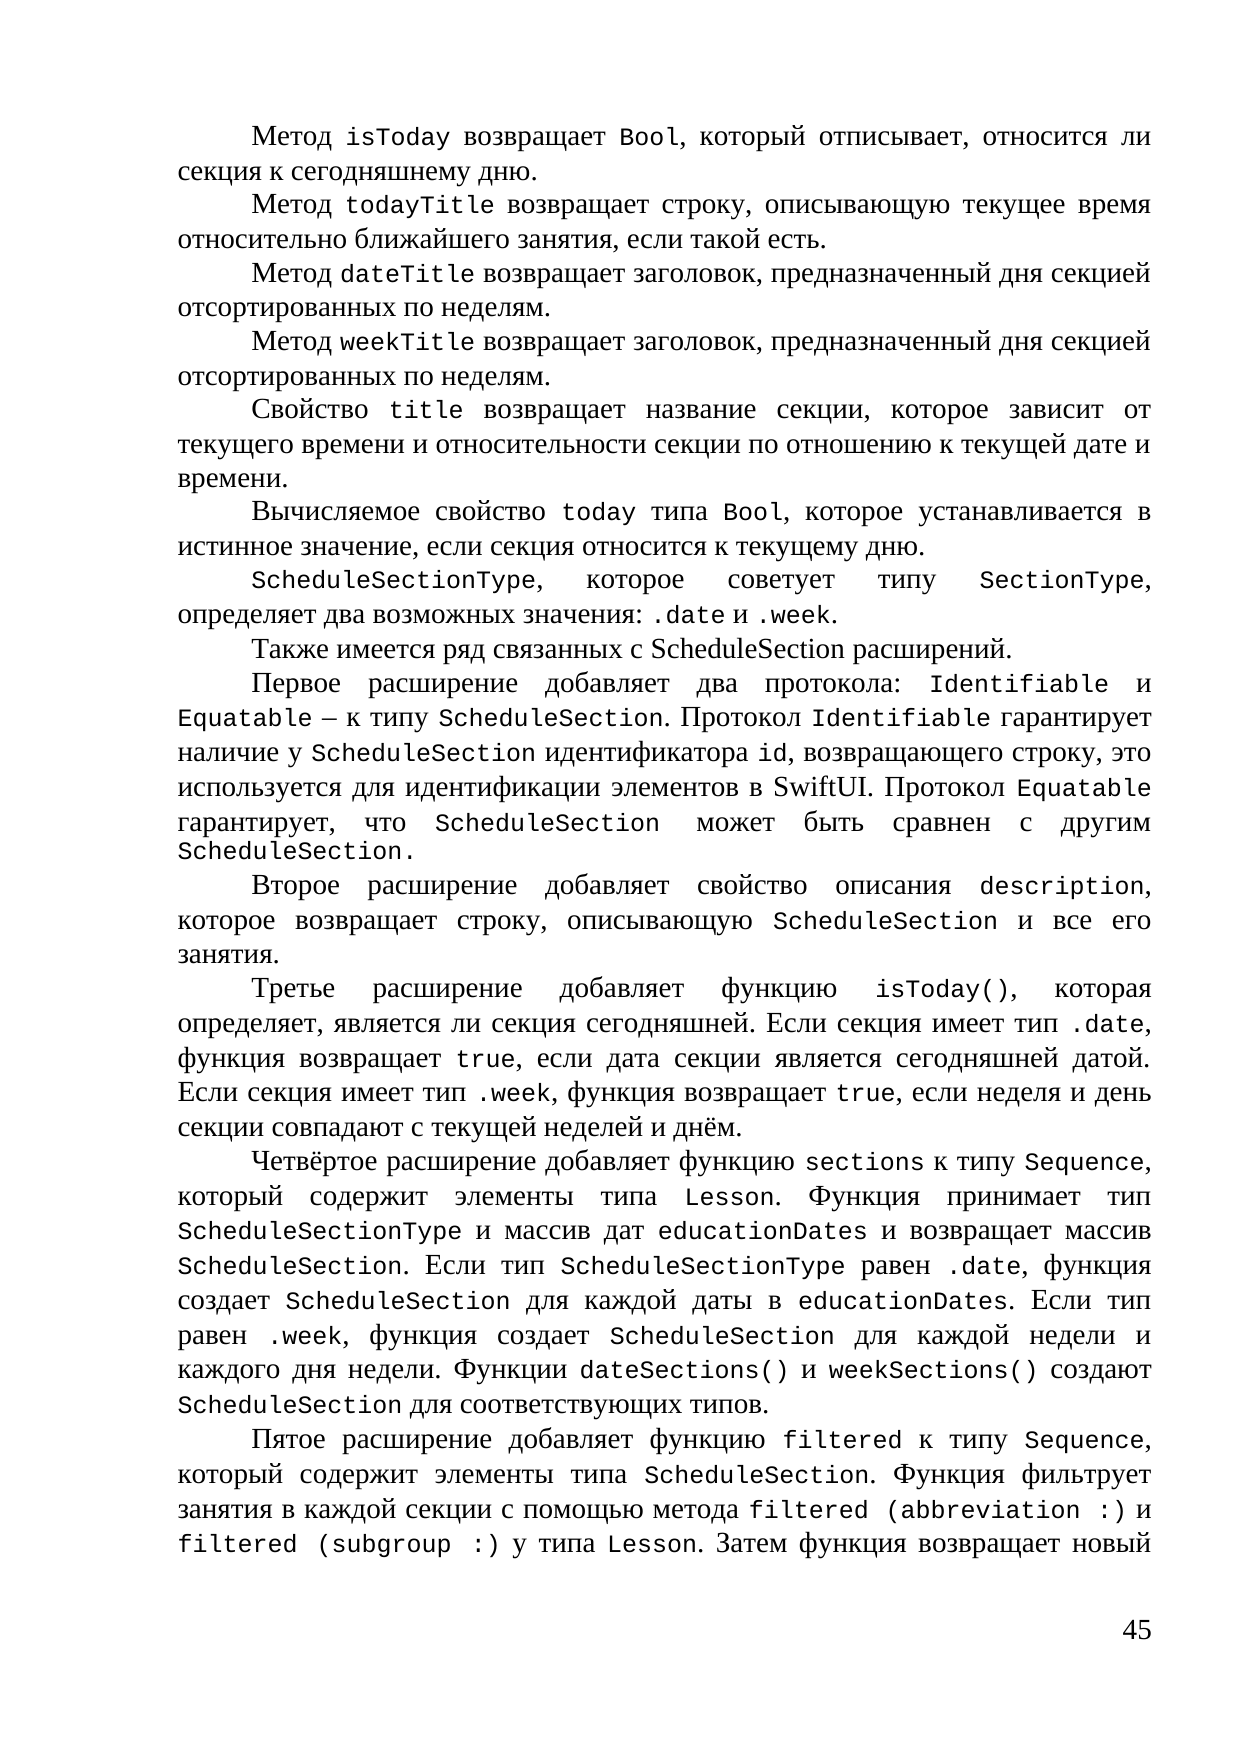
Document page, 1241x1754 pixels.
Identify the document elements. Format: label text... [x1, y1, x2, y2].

text ScheduleSectionType, которое советует типу SectionType, определяет два возможных значения: .date и .week. [177, 562, 1152, 631]
text Также имеется ряд связанных с ScheduleSection расширений. [177, 631, 1152, 665]
text Четвёртое расширение добавляет функцию sections к типу Sequence, который содержит элементы типа Lesson. Функция принимает тип ScheduleSectionType и массив дат educationDates и возвращает массив ScheduleSection. Если тип ScheduleSectionType равен .date, функция создает ScheduleSection для каждой даты в educationDates. Если тип равен .week, функция создает ScheduleSection для каждой недели и каждого дня недели. Функции dateSections() и weekSections() создают ScheduleSection для соответствующих типов. [177, 1143, 1152, 1421]
text Метод dateTitle возвращает заголовок, предназначенный дня секцией отсортированных по неделям. [177, 255, 1152, 323]
text Второе расширение добавляет свойство описания description, которое возвращает строку, описывающую ScheduleSection и все его занятия. [177, 867, 1152, 970]
text Свойство title возвращает название секции, которое зависит от текущего времени и относительности секции по отношению к текущей дате и времени. [177, 391, 1152, 493]
text Вычисляемое свойство today типа Bool, которое устанавливается в истинное значение, если секция относится к текущему дню. [177, 493, 1152, 562]
text Первое расширение добавляет два протокола: Identifiable и Equatable – к типу ScheduleSection. Протокол Identifiable гарантирует наличие у ScheduleSection идентификатора id, возвращающего строку, это используется для идентификации элементов в SwiftUI. Протокол Equatable гарантирует, что ScheduleSection может быть сравнен с другим ScheduleSection. [177, 665, 1152, 867]
text Метод weekTitle возвращает заголовок, предназначенный дня секцией отсортированных по неделям. [177, 323, 1152, 391]
text Третье расширение добавляет функцию isToday(), которая определяет, является ли секция сегодняшней. Если секция имеет тип .date, функция возвращает true, если дата секции является сегодняшней датой. Если секция имеет тип .week, функция возвращает true, если неделя и день секции совпадают с текущей неделей и днём. [177, 970, 1152, 1143]
text Метод isToday возвращает Bool, который отписывает, относится ли секция к сегодняшнему дню. [177, 118, 1152, 186]
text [177, 1421, 1152, 1560]
text Метод todayTitle возвращает строку, описывающую текущее время относительно ближайшего занятия, если такой есть. [177, 186, 1152, 255]
